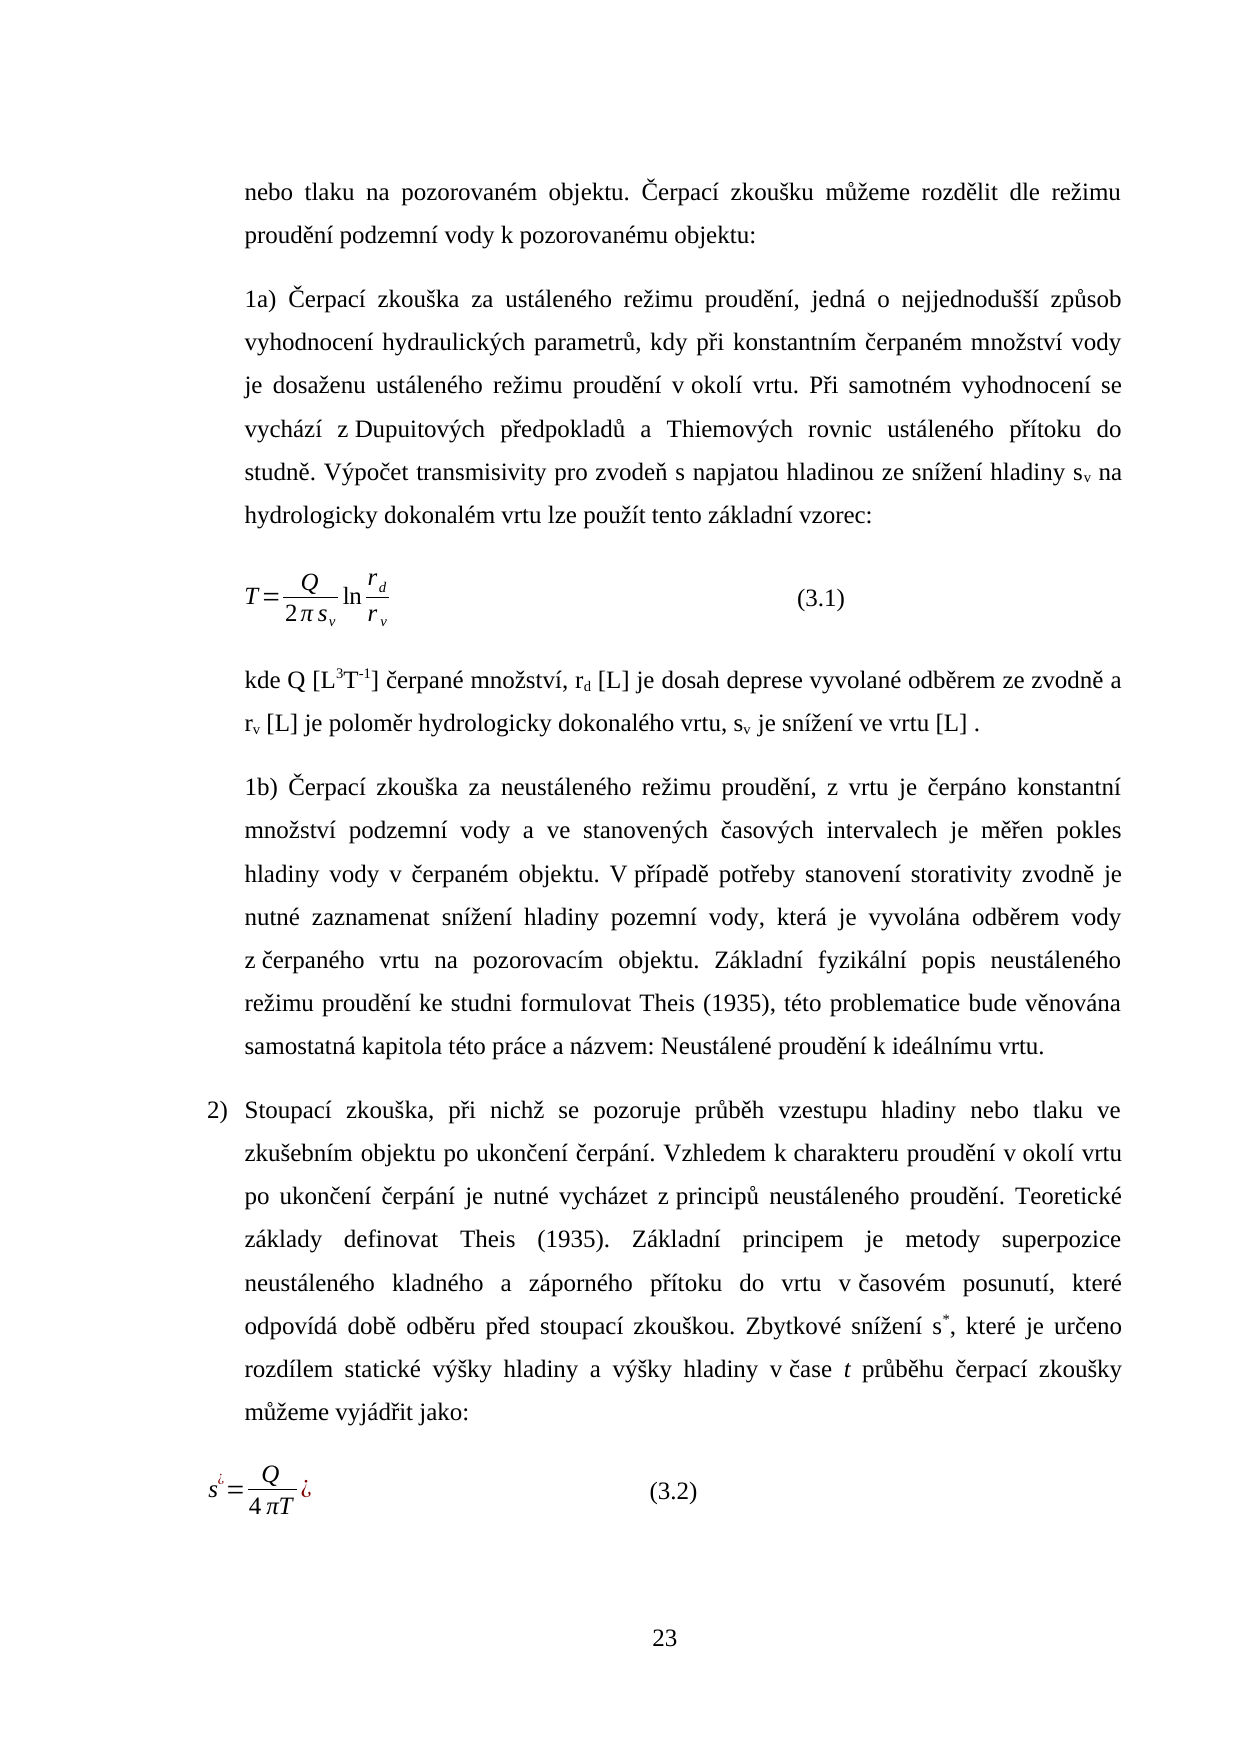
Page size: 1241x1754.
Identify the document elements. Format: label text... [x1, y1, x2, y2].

list Stoupací zkouška, při nichž se pozoruje průběh vzestupu hladiny nebo tlaku ve zkušebním objektu po ukončení čerpání. Vzhledem k charakteru proudění v okolí vrtu po ukončení čerpání je nutné vycházet z principů neustáleného proudění. Teoretické základy definovat Theis (1935). Základní principem je metody superpozice neustáleného kladného a záporného přítoku do vrtu v časovém posunutí, které odpovídá době odběru před stoupací zkouškou. Zbytkové snížení s*, které je určeno rozdílem statické výšky hladiny a výšky hladiny v čase t průběhu čerpací zkoušky můžeme vyjádřit jako: [207, 1095, 1122, 1426]
text 1a) Čerpací zkouška za ustáleného režimu proudění, jedná o nejjednodušší způsob vyhodnocení hydraulických parametrů, kdy při konstantním čerpaném množství vody je dosaženu ustáleného režimu proudění v okolí vrtu. Při samotném vyhodnocení se vychází z Dupuitových předpokladů a Thiemových rovnic ustáleného přítoku do studně. Výpočet transmisivity pro zvodeň s napjatou hladinou ze snížení hladiny sv na hydrologicky dokonalém vrtu lze použít tento základní vzorec: [244, 284, 1122, 529]
text kde Q [L3T-1] čerpané množství, rd [L] je dosah deprese vyvolané odběrem ze zvodně a rv [L] je poloměr hydrologicky dokonalého vrtu, sv je snížení ve vrtu [L] . [244, 665, 1122, 737]
text (3.2) [207, 1461, 1122, 1520]
text (3.1) [207, 564, 1122, 630]
text 1b) Čerpací zkouška za neustáleného režimu proudění, z vrtu je čerpáno konstantní množství podzemní vody a ve stanovených časových intervalech je měřen pokles hladiny vody v čerpaném objektu. V případě potřeby stanovení storativity zvodně je nutné zaznamenat snížení hladiny pozemní vody, která je vyvolána odběrem vody z čerpaného vrtu na pozorovacím objektu. Základní fyzikální popis neustáleného režimu proudění ke studni formulovat Theis (1935), této problematice bude věnována samostatná kapitola této práce a názvem: Neustálené proudění k ideálnímu vrtu. [244, 772, 1122, 1060]
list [207, 177, 1122, 249]
